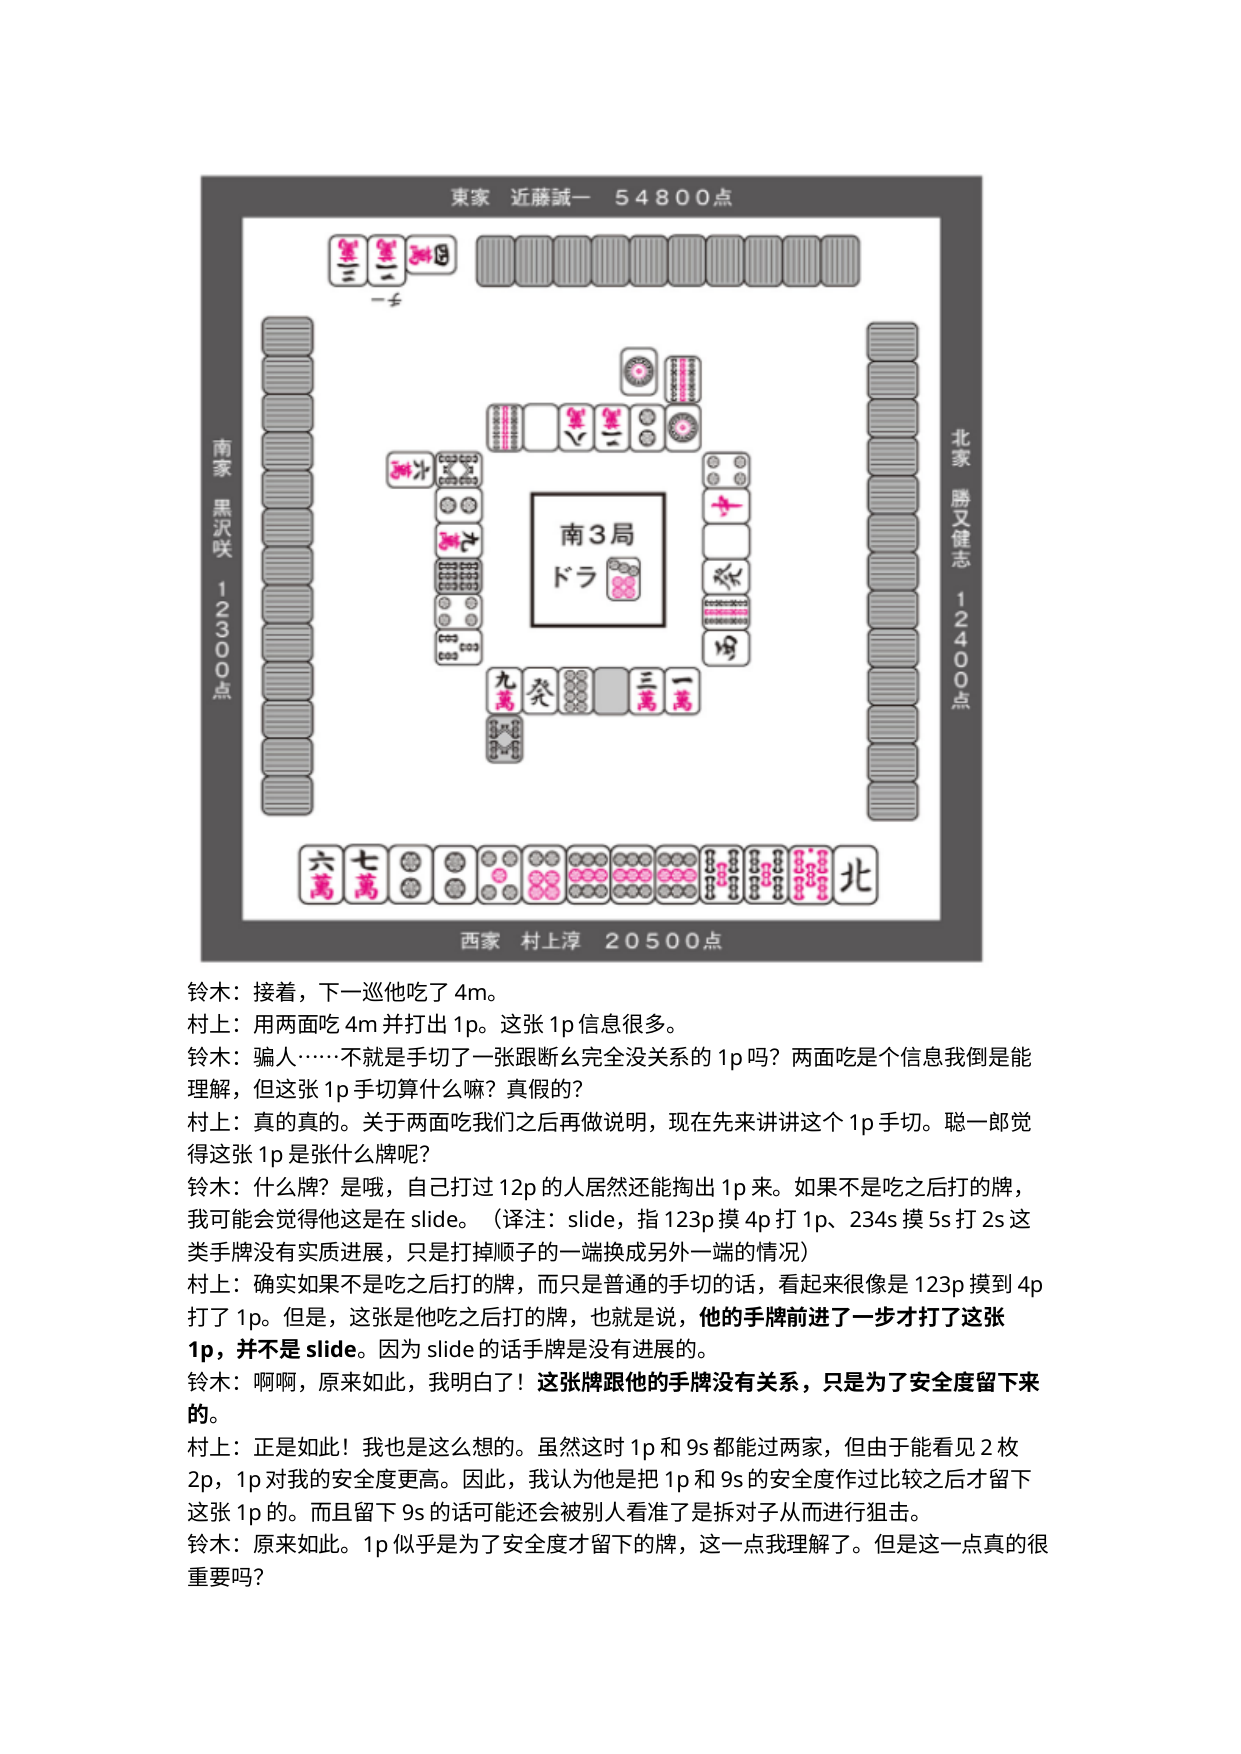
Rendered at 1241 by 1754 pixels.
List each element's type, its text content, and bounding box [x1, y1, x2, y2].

text 铃木：接着，下一巡他吃了4m。 [187, 974, 1053, 1007]
text 村上：真的真的。关于两面吃我们之后再做说明，现在先来讲讲这个1p手切。聪一郎觉得这张1p是张什么牌呢？ [187, 1104, 1053, 1169]
text 铃木：什么牌？是哦，自己打过12p的人居然还能掏出1p来。如果不是吃之后打的牌，我可能会觉得他这是在slide。（译注：slide，指123p摸4p打1p、234s摸5s打2s这类手牌没有实质进展，只是打掉顺子的一端换成另外一端的情况） [187, 1169, 1053, 1267]
text 铃木：啊啊，原来如此，我明白了！这张牌跟他的手牌没有关系，只是为了安全度留下来的。 [187, 1364, 1053, 1429]
picture [187, 167, 998, 969]
text 铃木：骗人……不就是手切了一张跟断幺完全没关系的1p吗？两面吃是个信息我倒是能理解，但这张1p手切算什么嘛？真假的？ [187, 1039, 1053, 1104]
text 铃木：原来如此。1p似乎是为了安全度才留下的牌，这一点我理解了。但是这一点真的很重要吗？ [187, 1527, 1053, 1592]
text 村上：正是如此！我也是这么想的。虽然这时1p和9s都能过两家，但由于能看见2枚2p，1p对我的安全度更高。因此，我认为他是把1p和9s的安全度作过比较之后才留下这张1p的。而且留下9s的话可能还会被别人看准了是拆对子从而进行狙击。 [187, 1429, 1053, 1527]
text 村上：用两面吃4m并打出1p。这张1p信息很多。 [187, 1007, 1053, 1039]
text 村上：确实如果不是吃之后打的牌，而只是普通的手切的话，看起来很像是123p摸到4p打了1p。但是，这张是他吃之后打的牌，也就是说，他的手牌前进了一步才打了这张1p，并不是slide。因为slide的话手牌是没有进展的。 [187, 1267, 1053, 1364]
